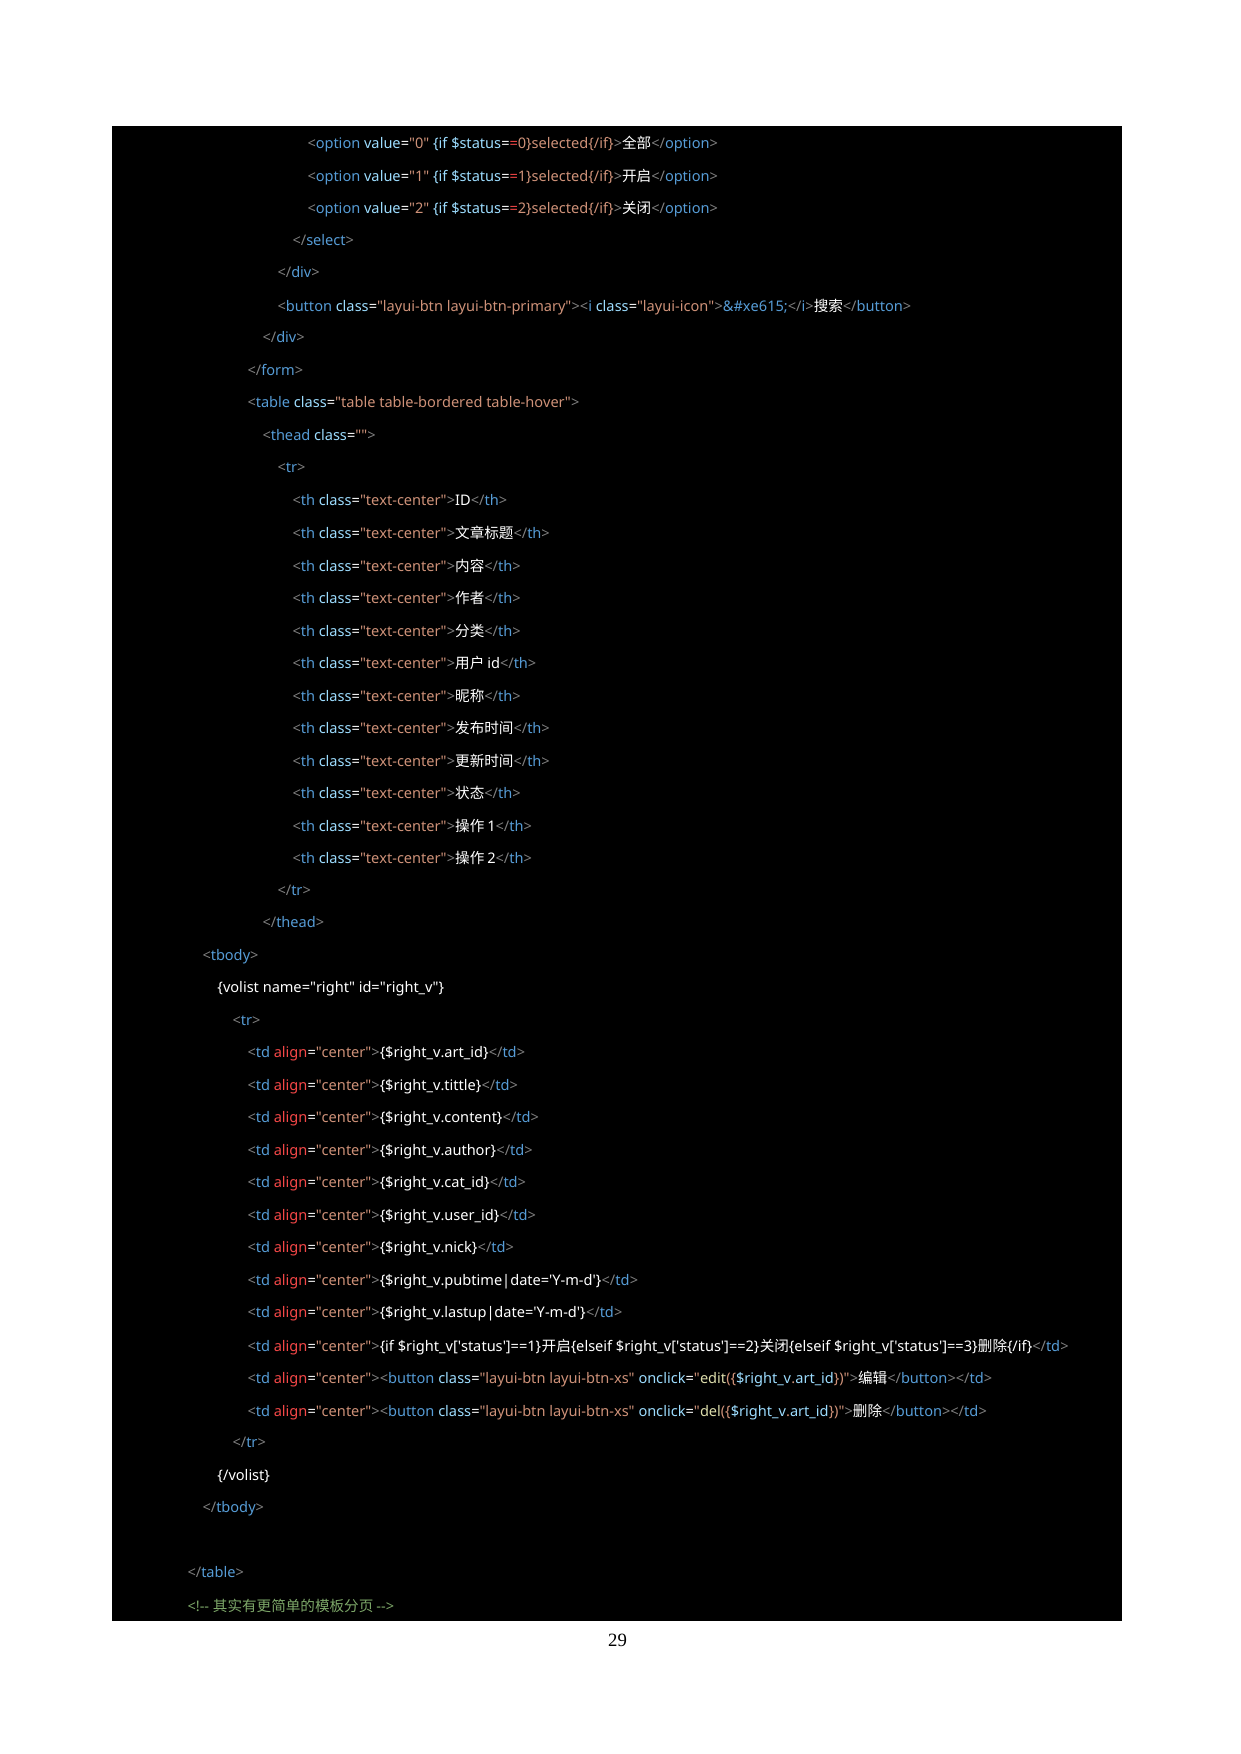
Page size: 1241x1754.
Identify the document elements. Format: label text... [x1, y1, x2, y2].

text <td align="center">{$right_v.pubtime|date='Y-m-d'}</td> [112, 1263, 1122, 1296]
text <th class="text-center">更新时间</th> [112, 743, 1122, 776]
text <td align="center">{$right_v.content}</td> [112, 1101, 1122, 1133]
text <option value="2" {if $status==2}selected{/if}>关闭</option> [112, 191, 1122, 223]
text <th class="text-center">文章标题</th> [112, 516, 1122, 548]
text <td align="center">{if $right_v['status']==1}开启{elseif $right_v['status']==2}关闭{elseif $right_v['status']==3}删除{/if}</td> [112, 1328, 1122, 1361]
text <tr> [112, 1003, 1122, 1036]
text <td align="center">{$right_v.lastup|date='Y-m-d'}</td> [112, 1296, 1122, 1328]
text <th class="text-center">操作2</th> [112, 841, 1122, 873]
text </select> [112, 223, 1122, 256]
text <td align="center">{$right_v.author}</td> [112, 1133, 1122, 1166]
text <th class="text-center">ID</th> [112, 483, 1122, 516]
text </tr> [112, 1426, 1122, 1458]
text <!-- 其实有更简单的模板分页 --> [112, 1588, 1122, 1621]
text <td align="center"><button class="layui-btn layui-btn-xs" onclick="del({$right_v.art_id})">删除</button></td> [112, 1393, 1122, 1426]
text <th class="text-center">用户id</th> [112, 646, 1122, 678]
text <tr> [112, 451, 1122, 483]
text </div> [112, 321, 1122, 353]
text <th class="text-center">操作1</th> [112, 808, 1122, 841]
text </div> [112, 256, 1122, 288]
text <option value="0" {if $status==0}selected{/if}>全部</option> [112, 126, 1122, 158]
text <button class="layui-btn layui-btn-primary"><i class="layui-icon">&#xe615;</i>搜索</button> [112, 288, 1122, 321]
text </table> [112, 1556, 1122, 1588]
text <td align="center"><button class="layui-btn layui-btn-xs" onclick="edit({$right_v.art_id})">编辑</button></td> [112, 1361, 1122, 1393]
text <th class="text-center">内容</th> [112, 548, 1122, 581]
text </thead> [112, 906, 1122, 938]
text <td align="center">{$right_v.user_id}</td> [112, 1198, 1122, 1231]
text <th class="text-center">昵称</th> [112, 678, 1122, 711]
text </form> [112, 353, 1122, 386]
text <th class="text-center">发布时间</th> [112, 711, 1122, 743]
text {volist name="right" id="right_v"} [112, 971, 1122, 1003]
text <td align="center">{$right_v.tittle}</td> [112, 1068, 1122, 1101]
text </tbody> [112, 1491, 1122, 1523]
text <thead class=""> [112, 418, 1122, 451]
text <option value="1" {if $status==1}selected{/if}>开启</option> [112, 158, 1122, 191]
text <th class="text-center">作者</th> [112, 581, 1122, 613]
text {/volist} [112, 1458, 1122, 1491]
text <td align="center">{$right_v.cat_id}</td> [112, 1166, 1122, 1198]
text </tr> [112, 873, 1122, 906]
text <td align="center">{$right_v.art_id}</td> [112, 1036, 1122, 1068]
text <td align="center">{$right_v.nick}</td> [112, 1231, 1122, 1263]
text <tbody> [112, 938, 1122, 971]
text <table class="table table-bordered table-hover"> [112, 386, 1122, 418]
text <th class="text-center">分类</th> [112, 613, 1122, 646]
text <th class="text-center">状态</th> [112, 776, 1122, 808]
